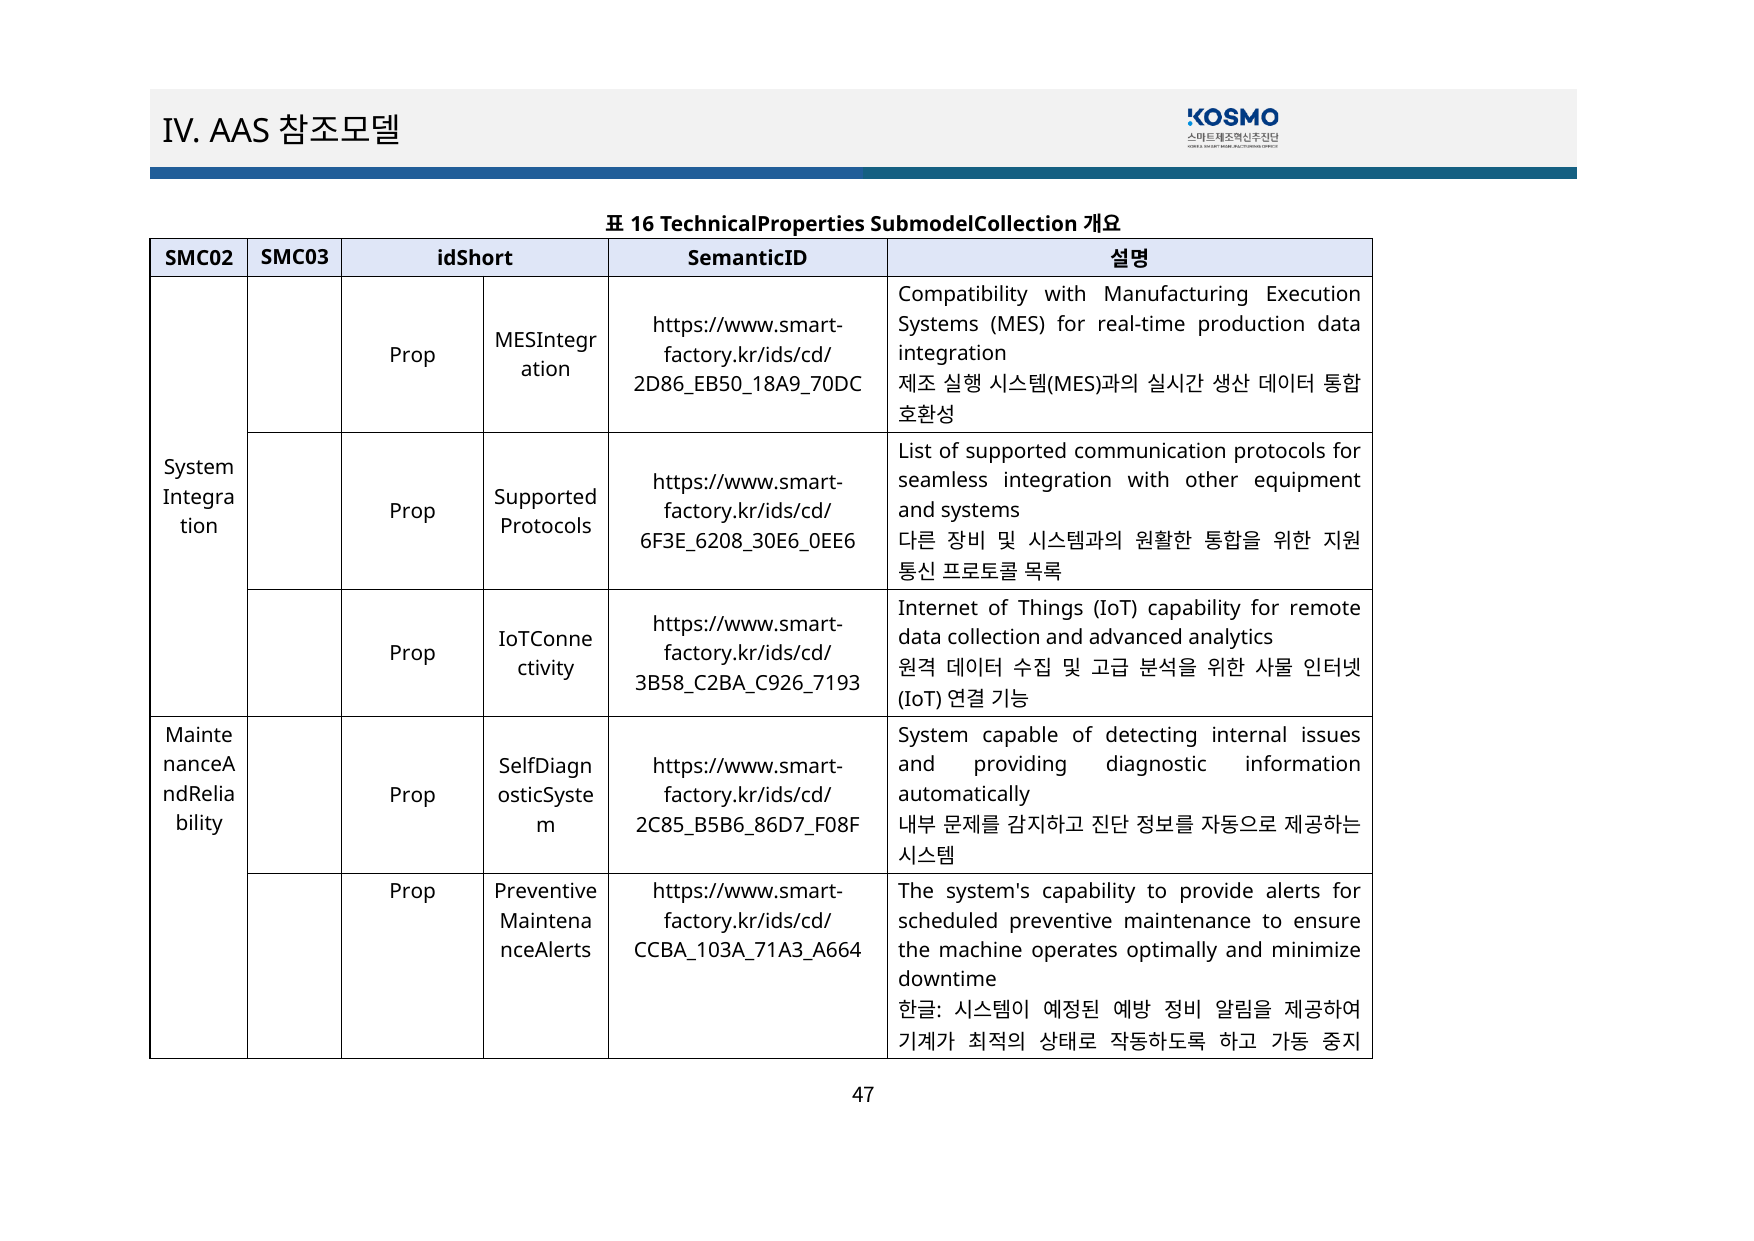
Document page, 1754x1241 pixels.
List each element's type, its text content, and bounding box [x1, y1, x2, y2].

table_cell SupportedProtocols [484, 433, 608, 589]
table_cell MaintenanceAndReliability [151, 717, 247, 1058]
table_cell [248, 277, 341, 432]
table_header 설명 [888, 239, 1372, 276]
table_cell https://www.smart-factory.kr/ids/cd/CCBA_103A_71A3_A664 [609, 874, 887, 1058]
table_cell System capable of detecting internal issues and providing diagnostic information automatically 내부 문제를 감지하고 진단 정보를 자동으로 제공하는 시스템 [888, 717, 1372, 873]
table_cell Prop [342, 874, 483, 1058]
table_cell https://www.smart-factory.kr/ids/cd/2C85_B5B6_86D7_F08F [609, 717, 887, 873]
table_cell https://www.smart-factory.kr/ids/cd/3B58_C2BA_C926_7193 [609, 590, 887, 716]
table_cell [248, 433, 341, 589]
table_cell [248, 590, 341, 716]
table_header SemanticID [609, 239, 887, 276]
table_header idShort [342, 239, 608, 276]
table_header SMC03 [248, 239, 341, 276]
table_header SMC02 [151, 239, 247, 276]
table_cell Prop [342, 717, 483, 873]
table_cell Internet of Things (IoT) capability for remote data collection and advanced analytics 원격 데이터 수집 및 고급 분석을 위한 사물 인터넷(IoT) 연결 기능 [888, 590, 1372, 716]
table_cell Prop [342, 590, 483, 716]
table_cell IoTConnectivity [484, 590, 608, 716]
text 표 16 TechnicalProperties SubmodelCollection 개요 [150, 207, 1577, 238]
table_cell MESIntegration [484, 277, 608, 432]
table_cell Compatibility with Manufacturing Execution Systems (MES) for real-time production data integration 제조 실행 시스템(MES)과의 실시간 생산 데이터 통합 호환성 [888, 277, 1372, 432]
table_cell [248, 874, 341, 1058]
picture [1187, 108, 1279, 148]
table_cell PreventiveMaintenanceAlerts [484, 874, 608, 1058]
table_cell Prop [342, 277, 483, 432]
table_cell https://www.smart-factory.kr/ids/cd/2D86_EB50_18A9_70DC [609, 277, 887, 432]
table_cell Prop [342, 433, 483, 589]
table_cell https://www.smart-factory.kr/ids/cd/6F3E_6208_30E6_0EE6 [609, 433, 887, 589]
table_cell [248, 717, 341, 873]
table_cell SystemIntegration [151, 277, 247, 716]
table_cell SelfDiagnosticSystem [484, 717, 608, 873]
table_cell List of supported communication protocols for seamless integration with other equipment and systems 다른 장비 및 시스템과의 원활한 통합을 위한 지원 통신 프로토콜 목록 [888, 433, 1372, 589]
